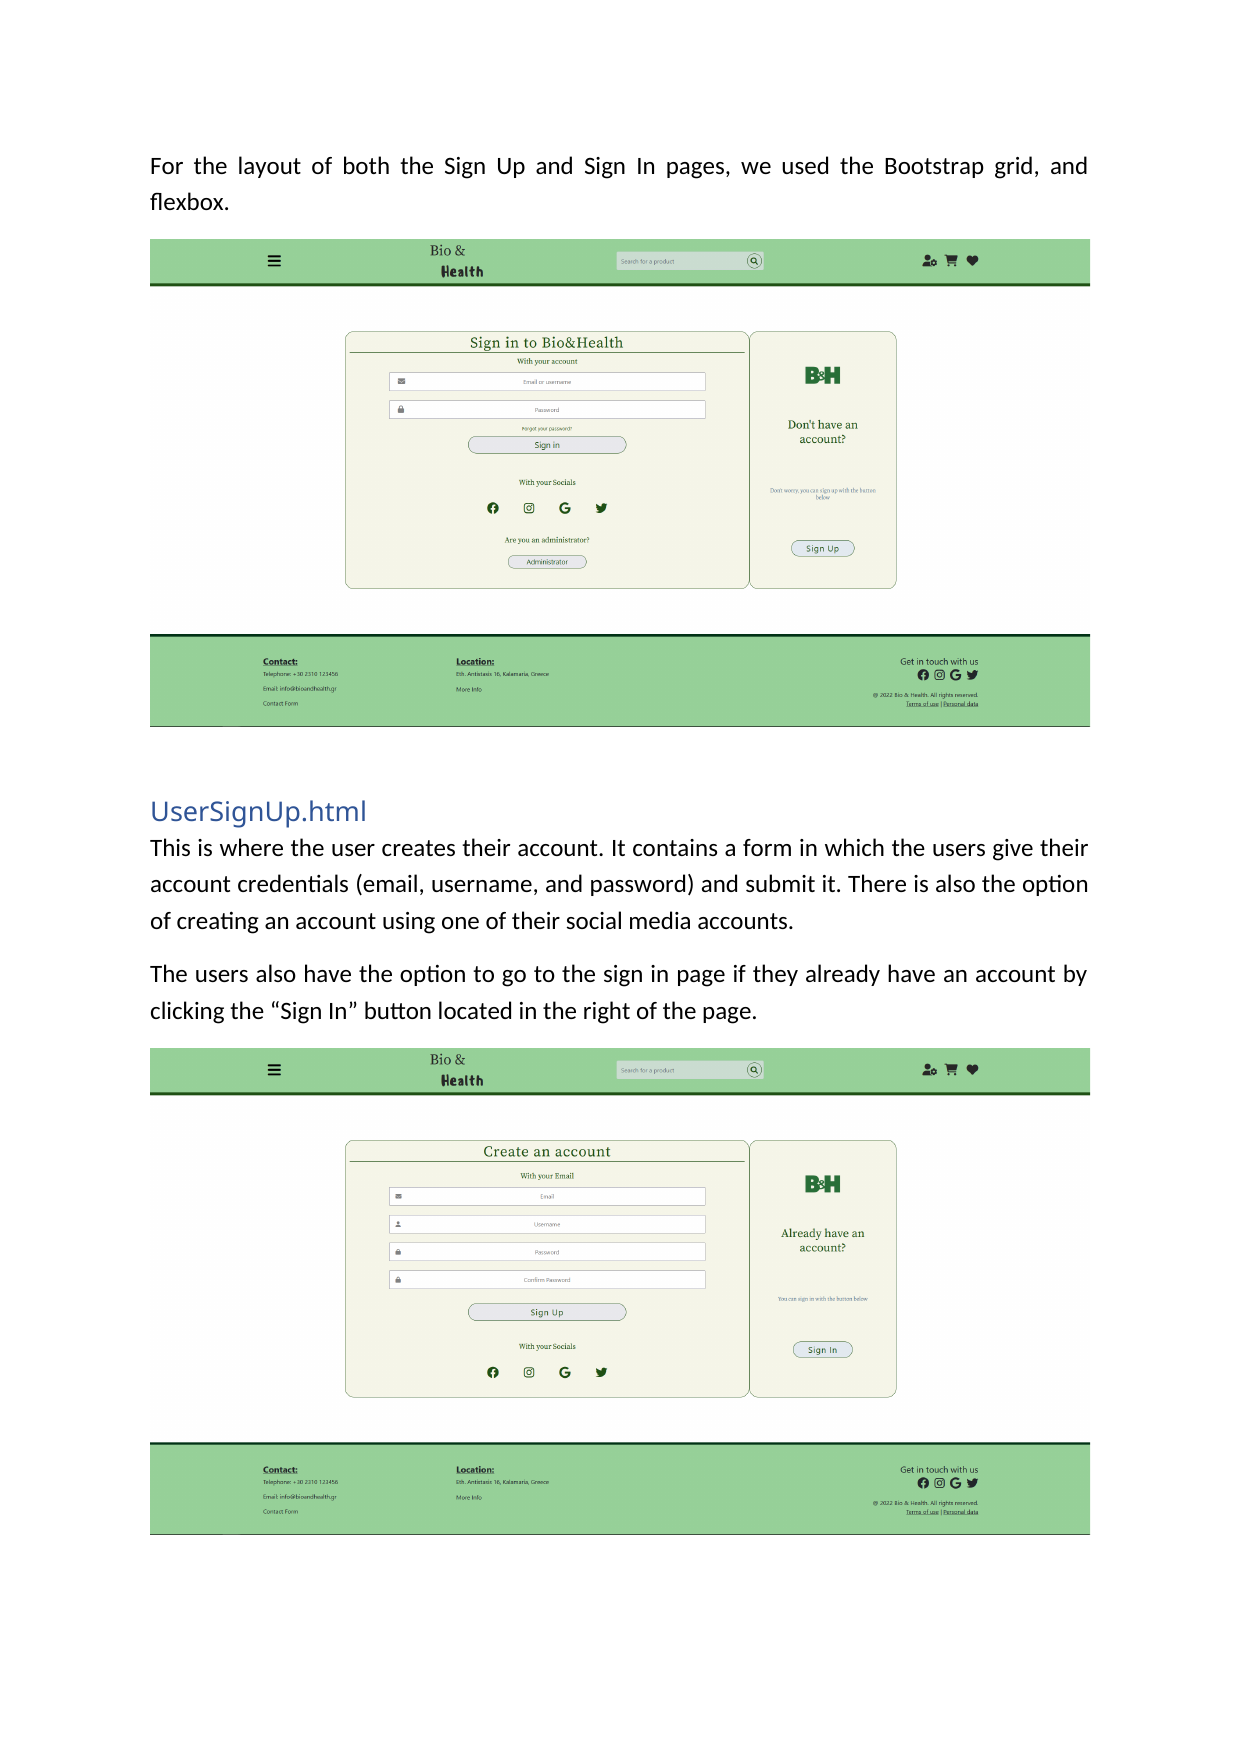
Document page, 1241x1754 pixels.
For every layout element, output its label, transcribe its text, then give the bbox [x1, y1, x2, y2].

text For the layout of both the Sign Up and Sign In pages, we used the Bootstrap grid, and flexbox. [150, 150, 1090, 217]
text The users also have the option to go to the sign in page if they already have an account by clicking the “Sign In” button located in the right of the page. [150, 958, 1090, 1025]
text This is where the user creates their account. It contains a form in which the users give their account credentials (email, username, and password) and submit it. There is also the option of creating an account using one of their social media accounts. [150, 832, 1090, 936]
subtitle UserSignUp.html [150, 792, 1090, 829]
picture [150, 1048, 1091, 1535]
picture [150, 239, 1091, 727]
